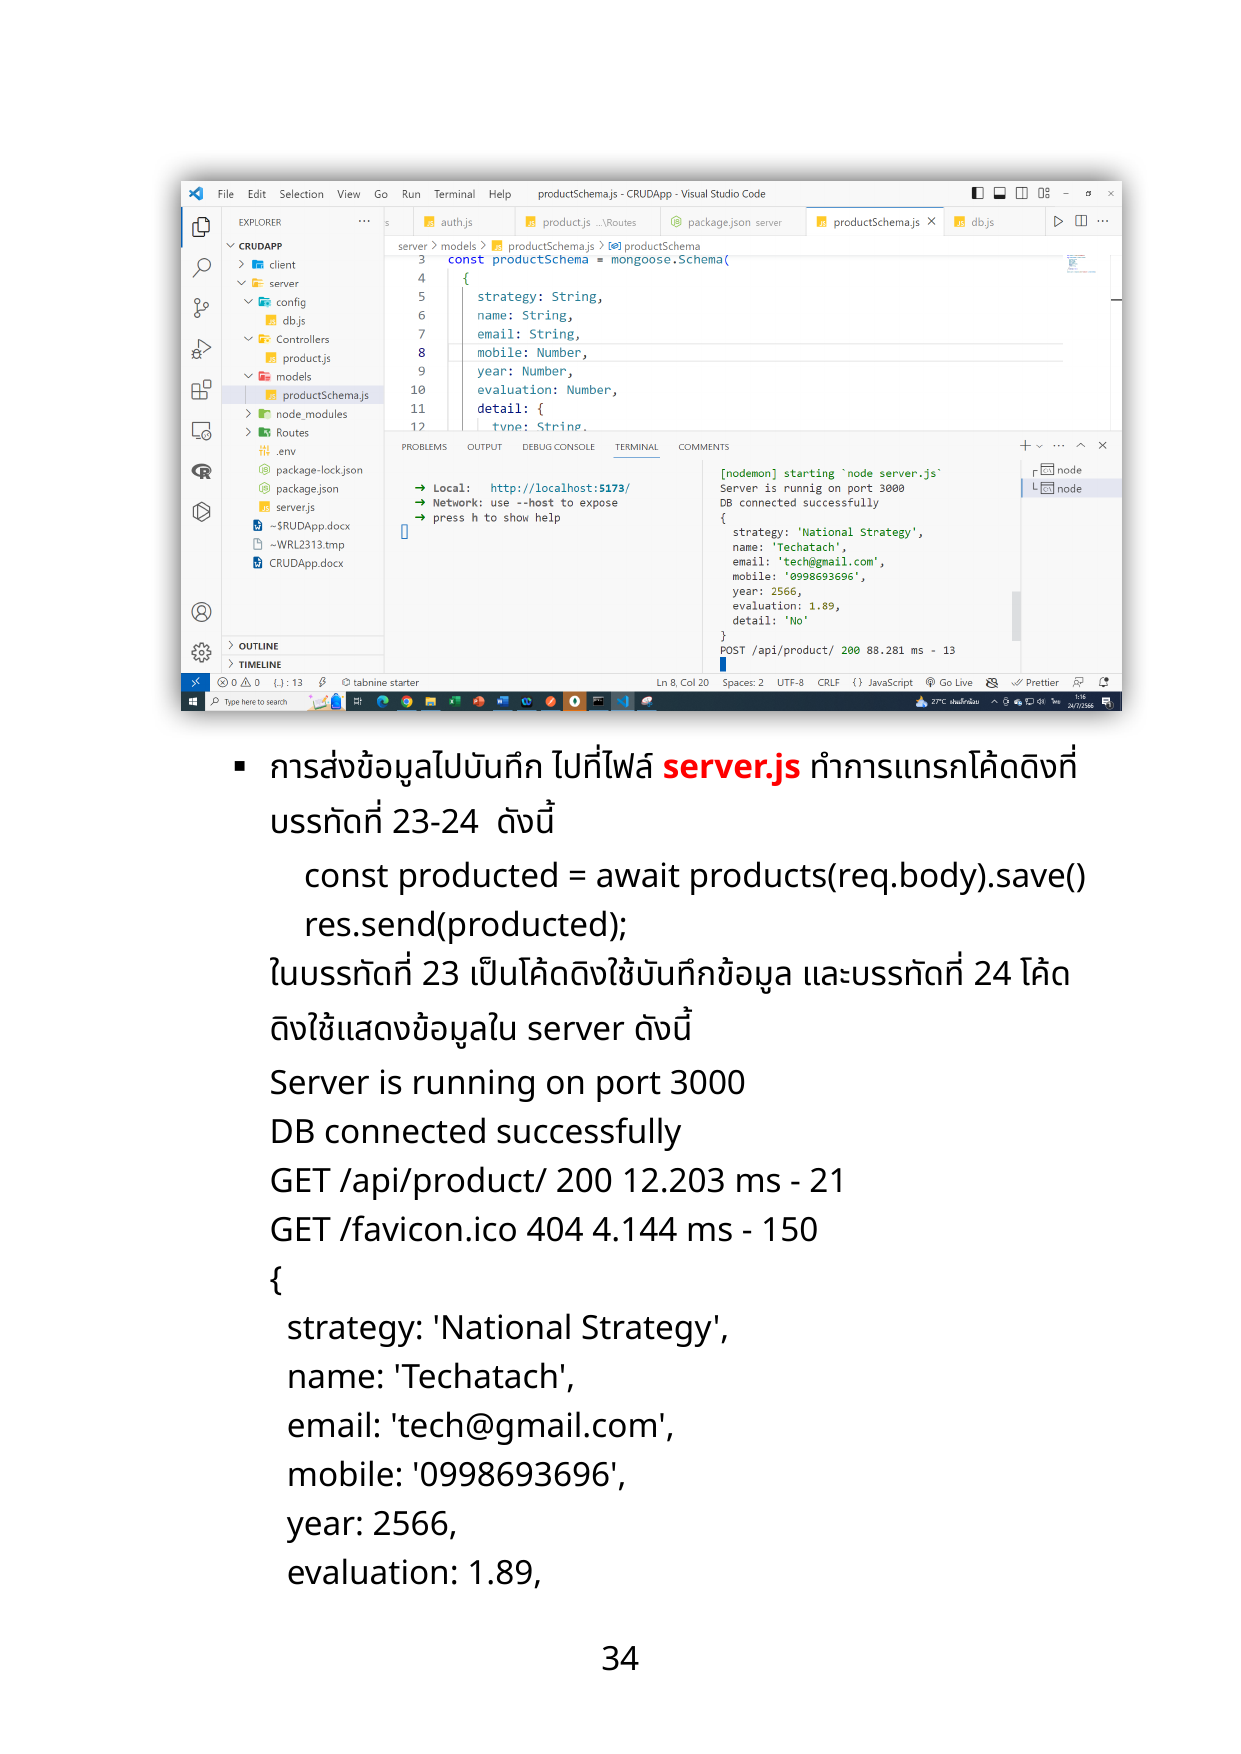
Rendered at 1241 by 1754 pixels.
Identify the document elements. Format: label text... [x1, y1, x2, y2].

list name: 'Techatach', [269, 1353, 1090, 1398]
list GET /favicon.ico 404 4.144 ms - 150 [269, 1206, 1090, 1251]
list mobile: '0998693696', [269, 1451, 1090, 1496]
list strategy: 'National Strategy', [269, 1304, 1090, 1349]
list DB connected successfully [269, 1108, 1090, 1153]
list การส่งข้อมูลไปบันทึก ไปที่ไฟล์ server.js ทำการแทรกโค้ดดิงที่บรรทัดที่ 23-24 ดังนี้ [232, 743, 1090, 848]
list { [269, 1255, 1090, 1300]
picture [181, 181, 1122, 711]
list Server is running on port 3000 [269, 1059, 1090, 1104]
list evaluation: 1.89, [269, 1549, 1090, 1594]
list GET /api/product/ 200 12.203 ms - 21 [269, 1157, 1090, 1202]
list const producted = await products(req.body).save() [269, 852, 1090, 897]
list ในบรรทัดที่ 23 เป็นโค้ดดิงใช้บันทึกข้อมูล และบรรทัดที่ 24 โค้ดดิงใช้แสดงข้อมูลใน server ดังนี้ [269, 950, 1090, 1055]
list res.send(producted); [269, 901, 1090, 946]
list email: 'tech@gmail.com', [269, 1402, 1090, 1447]
list year: 2566, [269, 1500, 1090, 1545]
